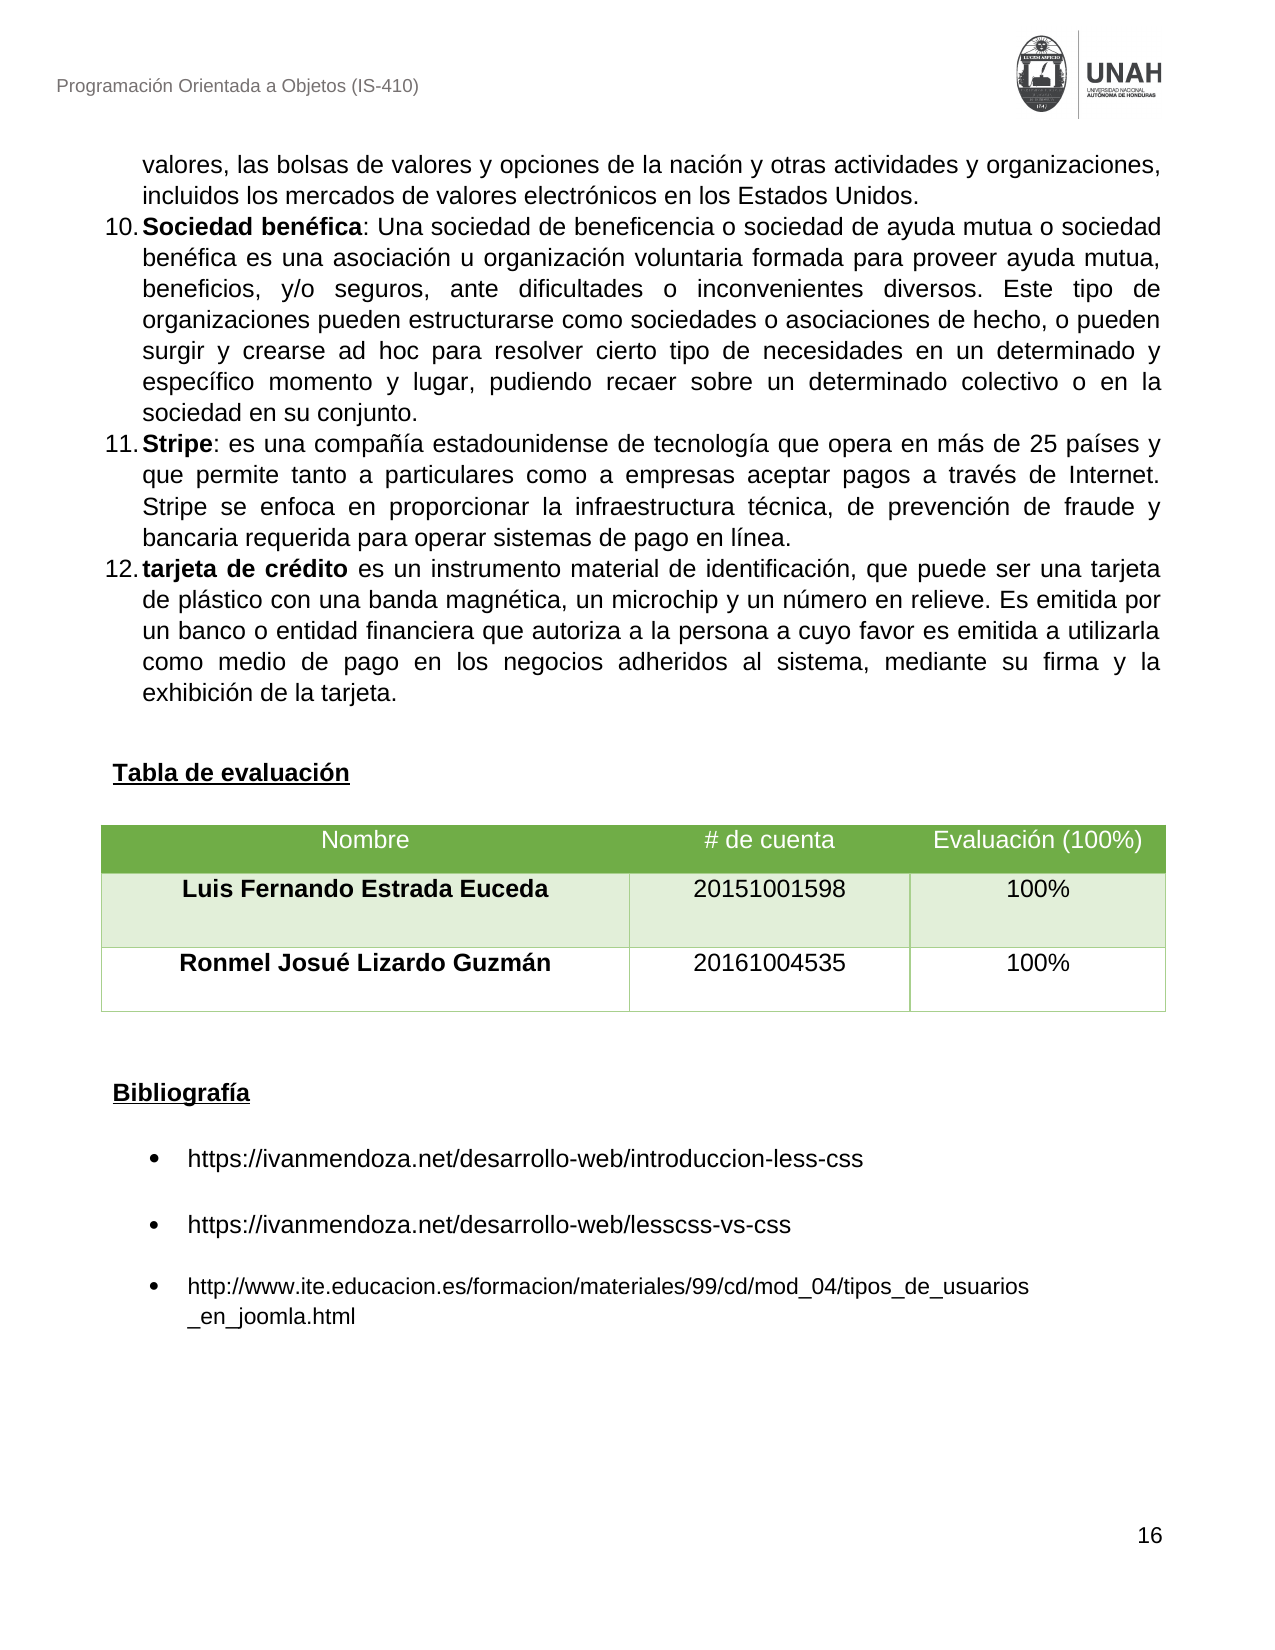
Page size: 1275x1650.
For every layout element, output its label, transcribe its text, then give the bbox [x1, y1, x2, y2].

table_cell Luis Fernando Estrada Euceda [102, 874, 629, 947]
table_cell 100% [911, 874, 1165, 947]
list Stripe: es una compañía estadounidense de tecnología que opera en más de 25 países y que permite tanto a particulares como a empresas aceptar pagos a través de Internet. Stripe se enfoca en proporcionar la infraestructura técnica, de prevención de fraude y bancaria requerida para operar sistemas de pago en línea. [104, 429, 1162, 551]
text _en_joomla.html [112, 1303, 1162, 1329]
table_cell Ronmel Josué Lizardo Guzmán [102, 948, 629, 1011]
list http://www.ite.educacion.es/formacion/materiales/99/cd/mod_04/tipos_de_usuarios [150, 1273, 1162, 1299]
list https://ivanmendoza.net/desarrollo-web/introduccion-less-css [150, 1144, 1162, 1172]
list tarjeta de crédito es un instrumento material de identificación, que puede ser una tarjeta de plástico con una banda magnética, un microchip y un número en relieve. Es emitida por un banco o entidad financiera que autoriza a la persona a cuyo favor es emitida a utilizarla como medio de pago en los negocios adheridos al sistema, mediante su firma y la exhibición de la tarjeta. [104, 553, 1162, 706]
text Tabla de evaluación [112, 758, 1162, 787]
table_header Nombre [102, 826, 629, 873]
list https://ivanmendoza.net/desarrollo-web/lesscss-vs-css [150, 1210, 1162, 1238]
table_cell 20161004535 [630, 948, 909, 1011]
list Sociedad benéfica: Una sociedad de beneficencia o sociedad de ayuda mutua o sociedad benéfica es una asociación u organización voluntaria formada para proveer ayuda mutua, beneficios, y/o seguros, ante dificultades o inconvenientes diversos. Este tipo de organizaciones pueden estructurarse como sociedades o asociaciones de hecho, o pueden surgir y crearse ad hoc para resolver cierto tipo de necesidades en un determinado y específico momento y lugar, pudiendo recaer sobre un determinado colectivo o en la sociedad en su conjunto. [104, 212, 1162, 427]
table_cell 20151001598 [630, 874, 909, 947]
table_cell 100% [911, 948, 1165, 1011]
table_header Evaluación (100%) [911, 826, 1165, 873]
text Bibliografía [112, 1078, 1162, 1106]
table_header # de cuenta [630, 826, 909, 873]
picture [1016, 26, 1162, 119]
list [104, 150, 1162, 210]
